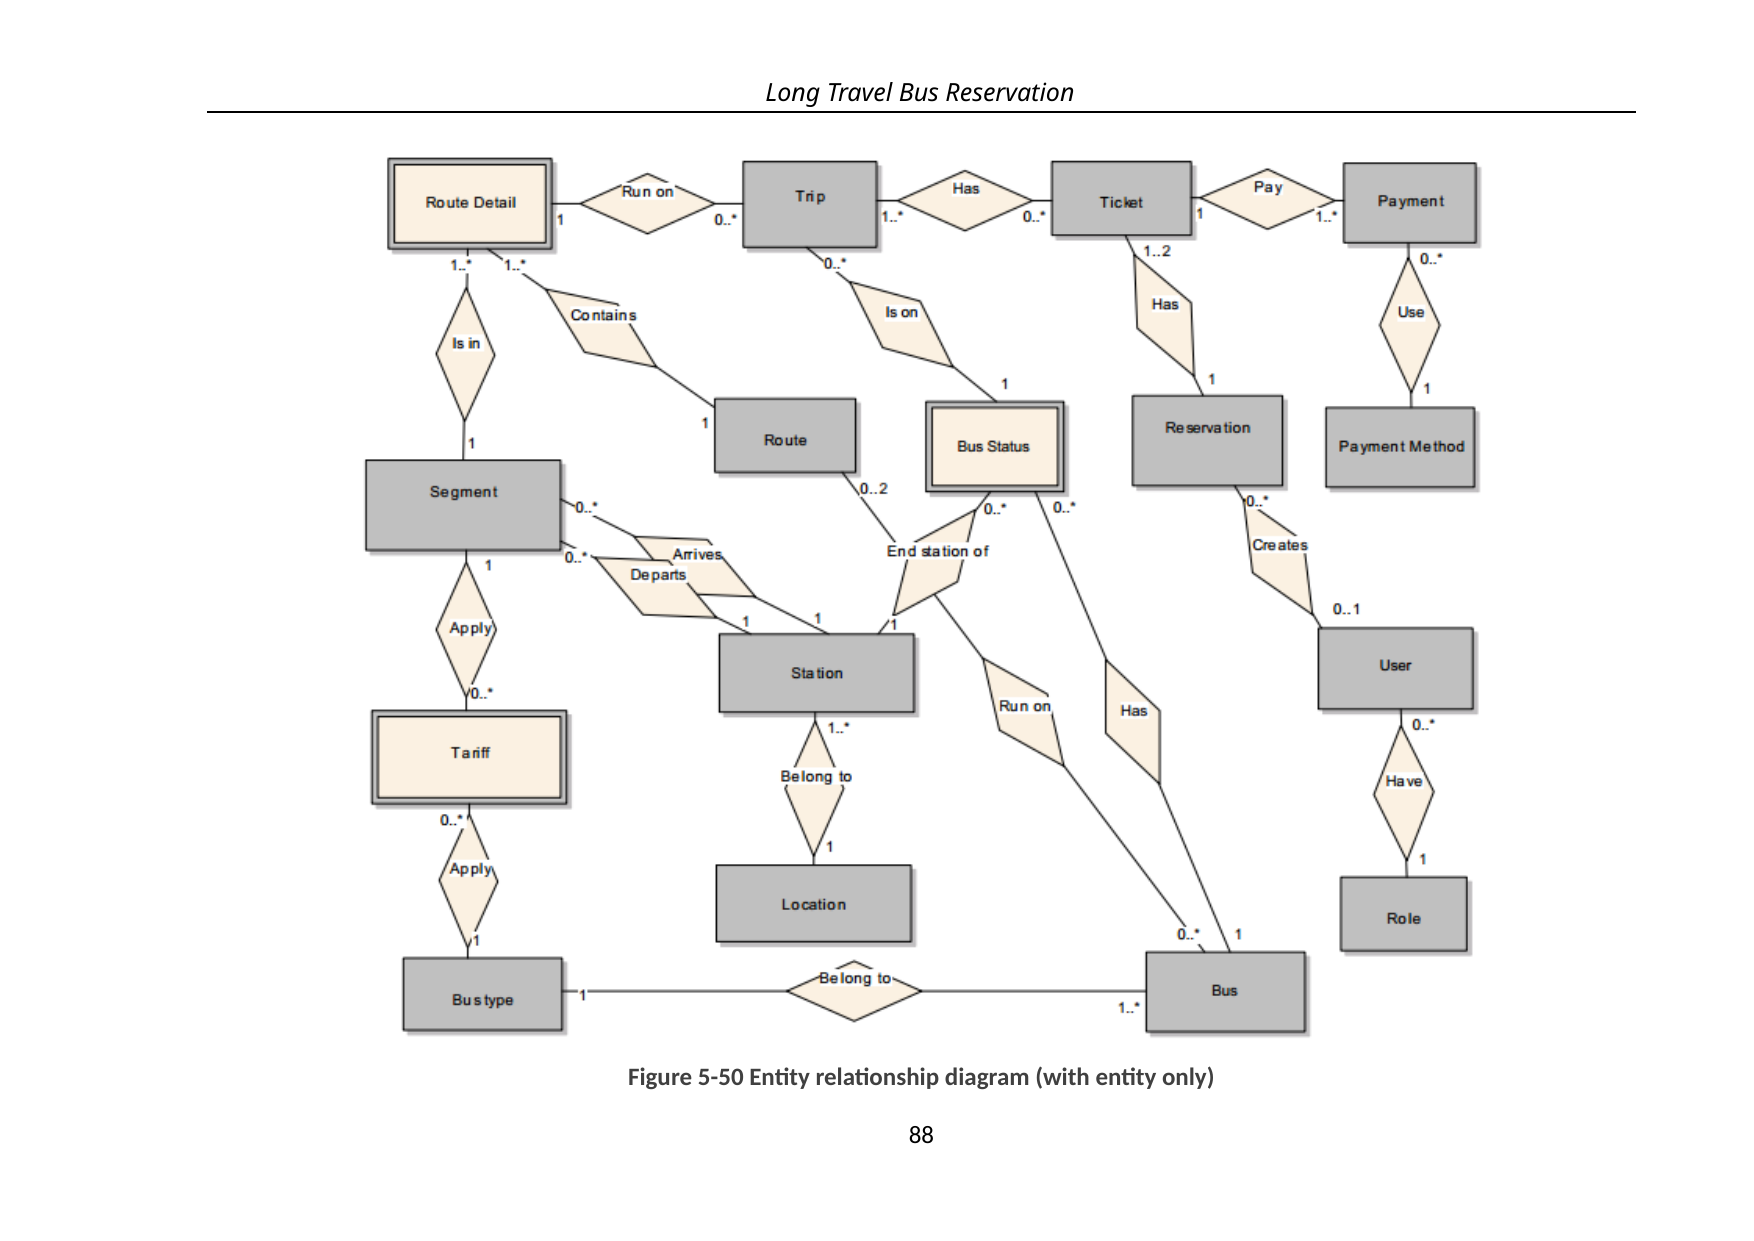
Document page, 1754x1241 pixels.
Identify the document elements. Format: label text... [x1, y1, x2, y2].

picture [350, 147, 1493, 1046]
